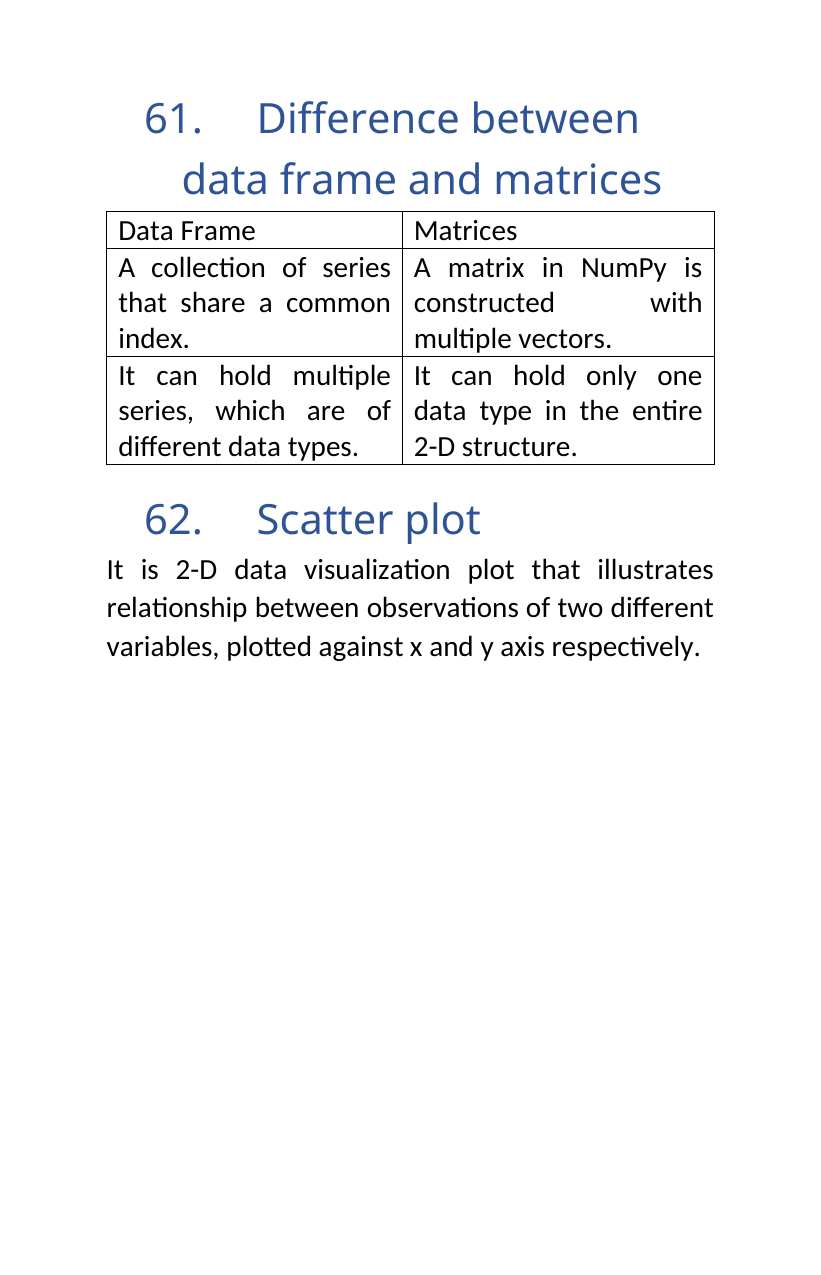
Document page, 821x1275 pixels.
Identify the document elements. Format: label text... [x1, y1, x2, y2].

table_cell A matrix in NumPy is constructed with multiple vectors. [403, 249, 714, 356]
text It is 2-D data visualization plot that illustrates relationship between observations of two different variables, plotted against x and y axis respectively. [106, 551, 714, 663]
table_header Matrices [403, 212, 714, 248]
subtitle Scatter plot [144, 490, 714, 546]
table_cell A collection of series that share a common index. [107, 249, 402, 356]
table_cell It can hold only one data type in the entire 2-D structure. [403, 357, 714, 464]
table_cell It can hold multiple series, which are of different data types. [107, 357, 402, 464]
table_header Data Frame [107, 212, 402, 248]
subtitle Difference between data frame and matrices [144, 89, 714, 207]
